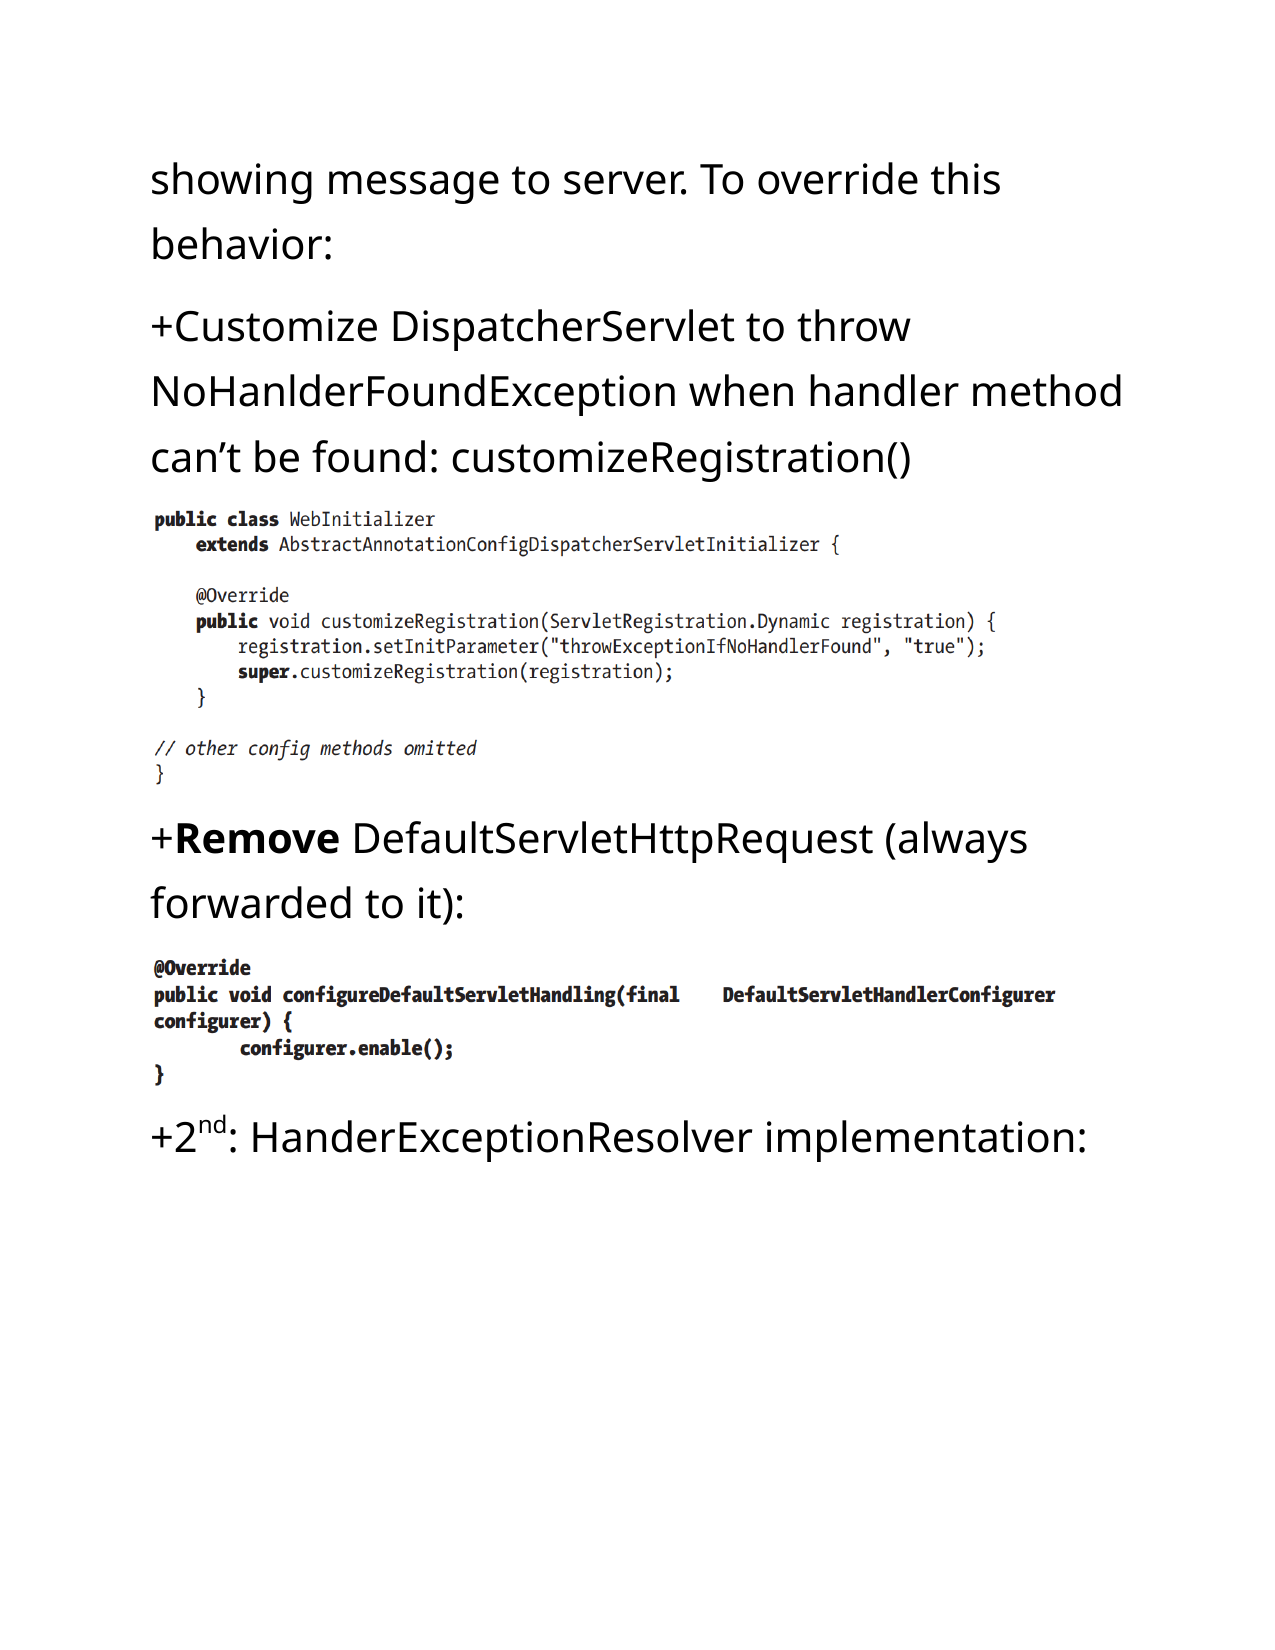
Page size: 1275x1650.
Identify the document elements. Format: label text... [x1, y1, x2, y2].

text +Customize DispatcherServlet to throw NoHanlderFoundException when handler method can’t be found: customizeRegistration() [150, 297, 1125, 484]
text +Remove DefaultServletHttpRequest (always forwarded to it): [150, 809, 1125, 931]
text +2nd: HanderExceptionResolver implementation: [150, 1107, 1125, 1164]
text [150, 150, 1125, 272]
picture [150, 956, 1056, 1086]
picture [150, 509, 998, 787]
